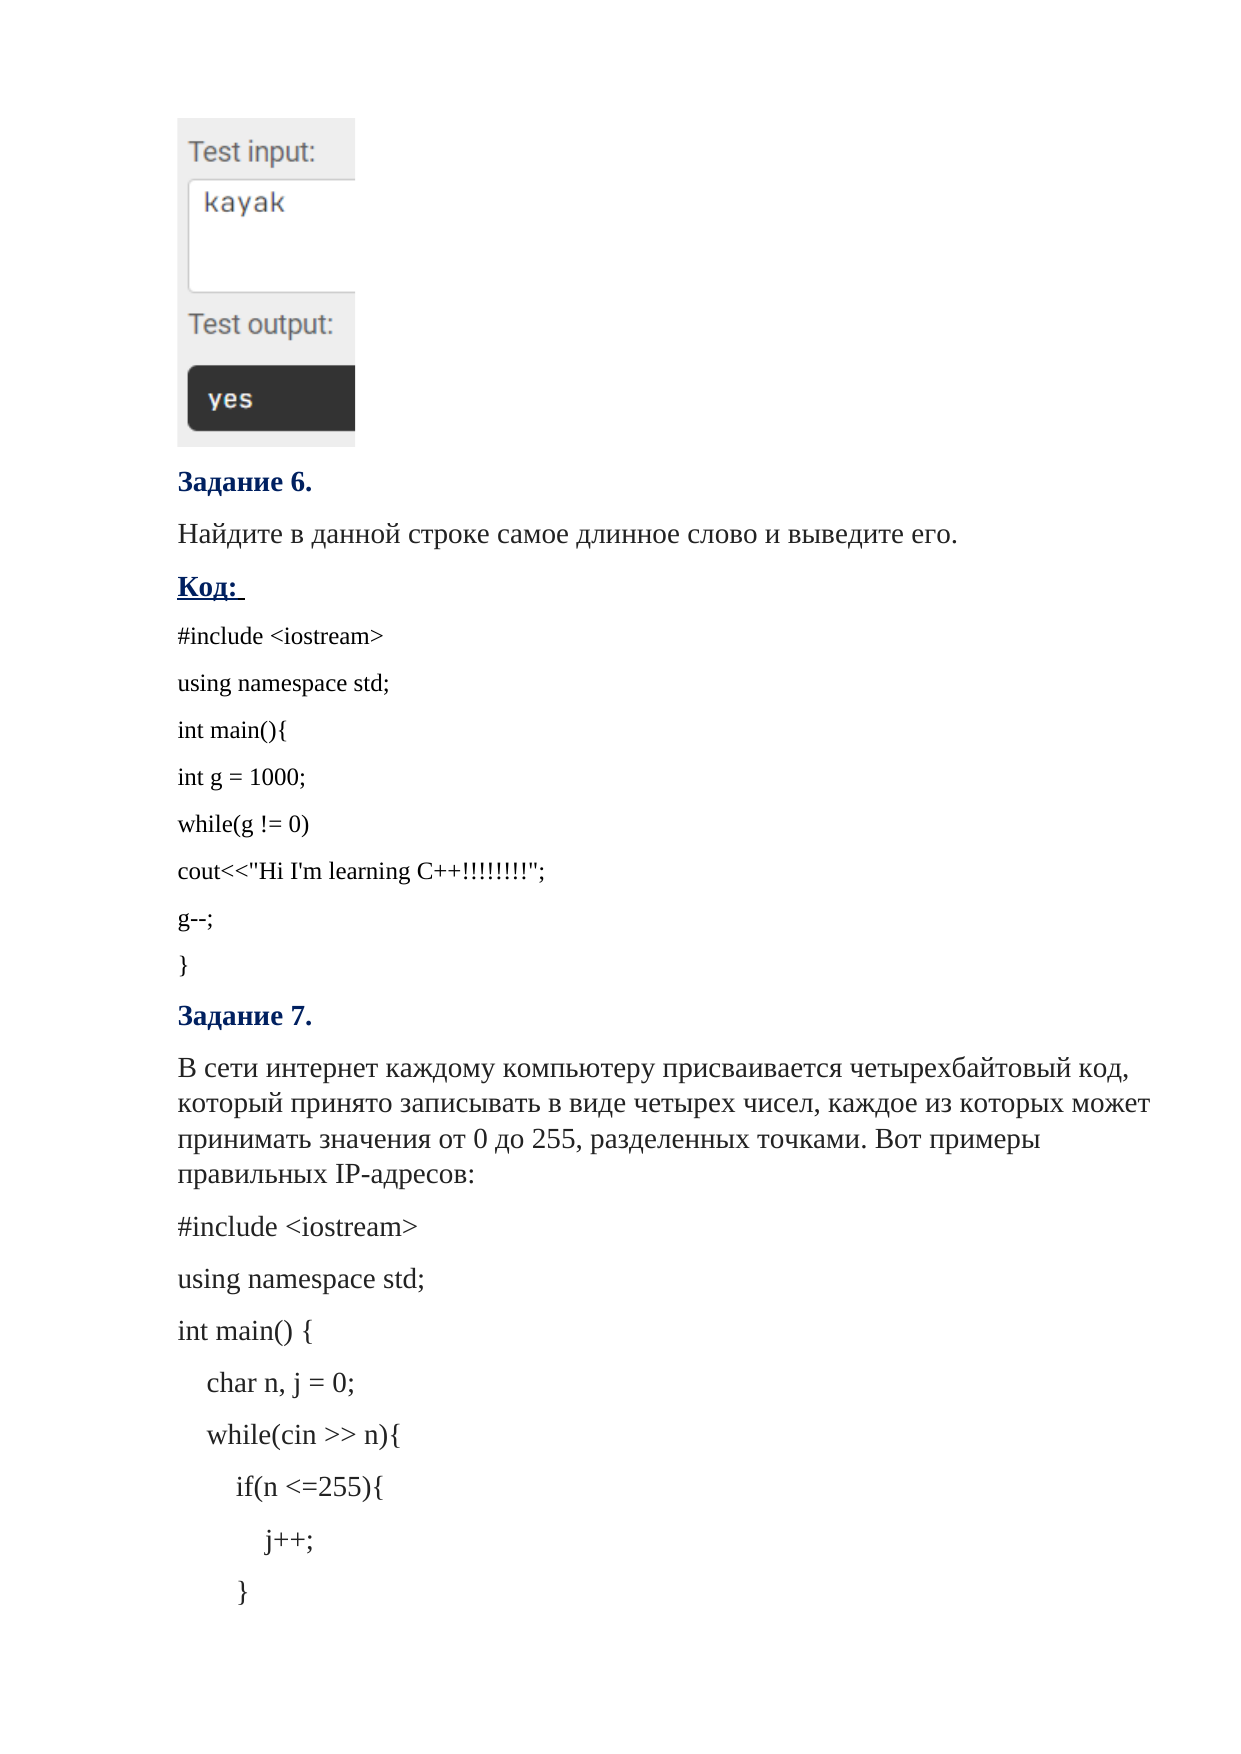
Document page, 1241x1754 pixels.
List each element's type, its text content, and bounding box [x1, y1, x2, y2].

text } [177, 951, 1152, 979]
text int g = 1000; [177, 762, 1152, 791]
text char n, j = 0; [177, 1365, 1152, 1399]
text while(g != 0) [177, 809, 1152, 838]
text Код: [177, 569, 1152, 602]
text g--; [177, 903, 1152, 932]
text #include <iostream> [177, 621, 1152, 650]
picture [177, 118, 356, 447]
text cout<<"Hi I'm learning C++!!!!!!!!"; [177, 856, 1152, 885]
text using namespace std; [177, 668, 1152, 697]
text Найдите в данной строке самое длинное слово и выведите его. [177, 517, 1152, 550]
text while(cin >> n){ [177, 1417, 1152, 1451]
text using namespace std; [177, 1261, 1152, 1294]
text #include <iostream> [177, 1209, 1152, 1242]
text } [177, 1574, 1152, 1607]
text В сети интернет каждому компьютеру присваивается четырехбайтовый код, который принято записывать в виде четырех чисел, каждое из которых может принимать значения от 0 до 255, разделенных точками. Вот примеры правильных IP-адресов: [177, 1050, 1152, 1190]
text j++; [177, 1522, 1152, 1555]
text int main() { [177, 1313, 1152, 1347]
text Задание 7. [177, 998, 1152, 1031]
text int main(){ [177, 715, 1152, 744]
text Задание 6. [177, 464, 1152, 498]
text if(n <=255){ [177, 1469, 1152, 1503]
